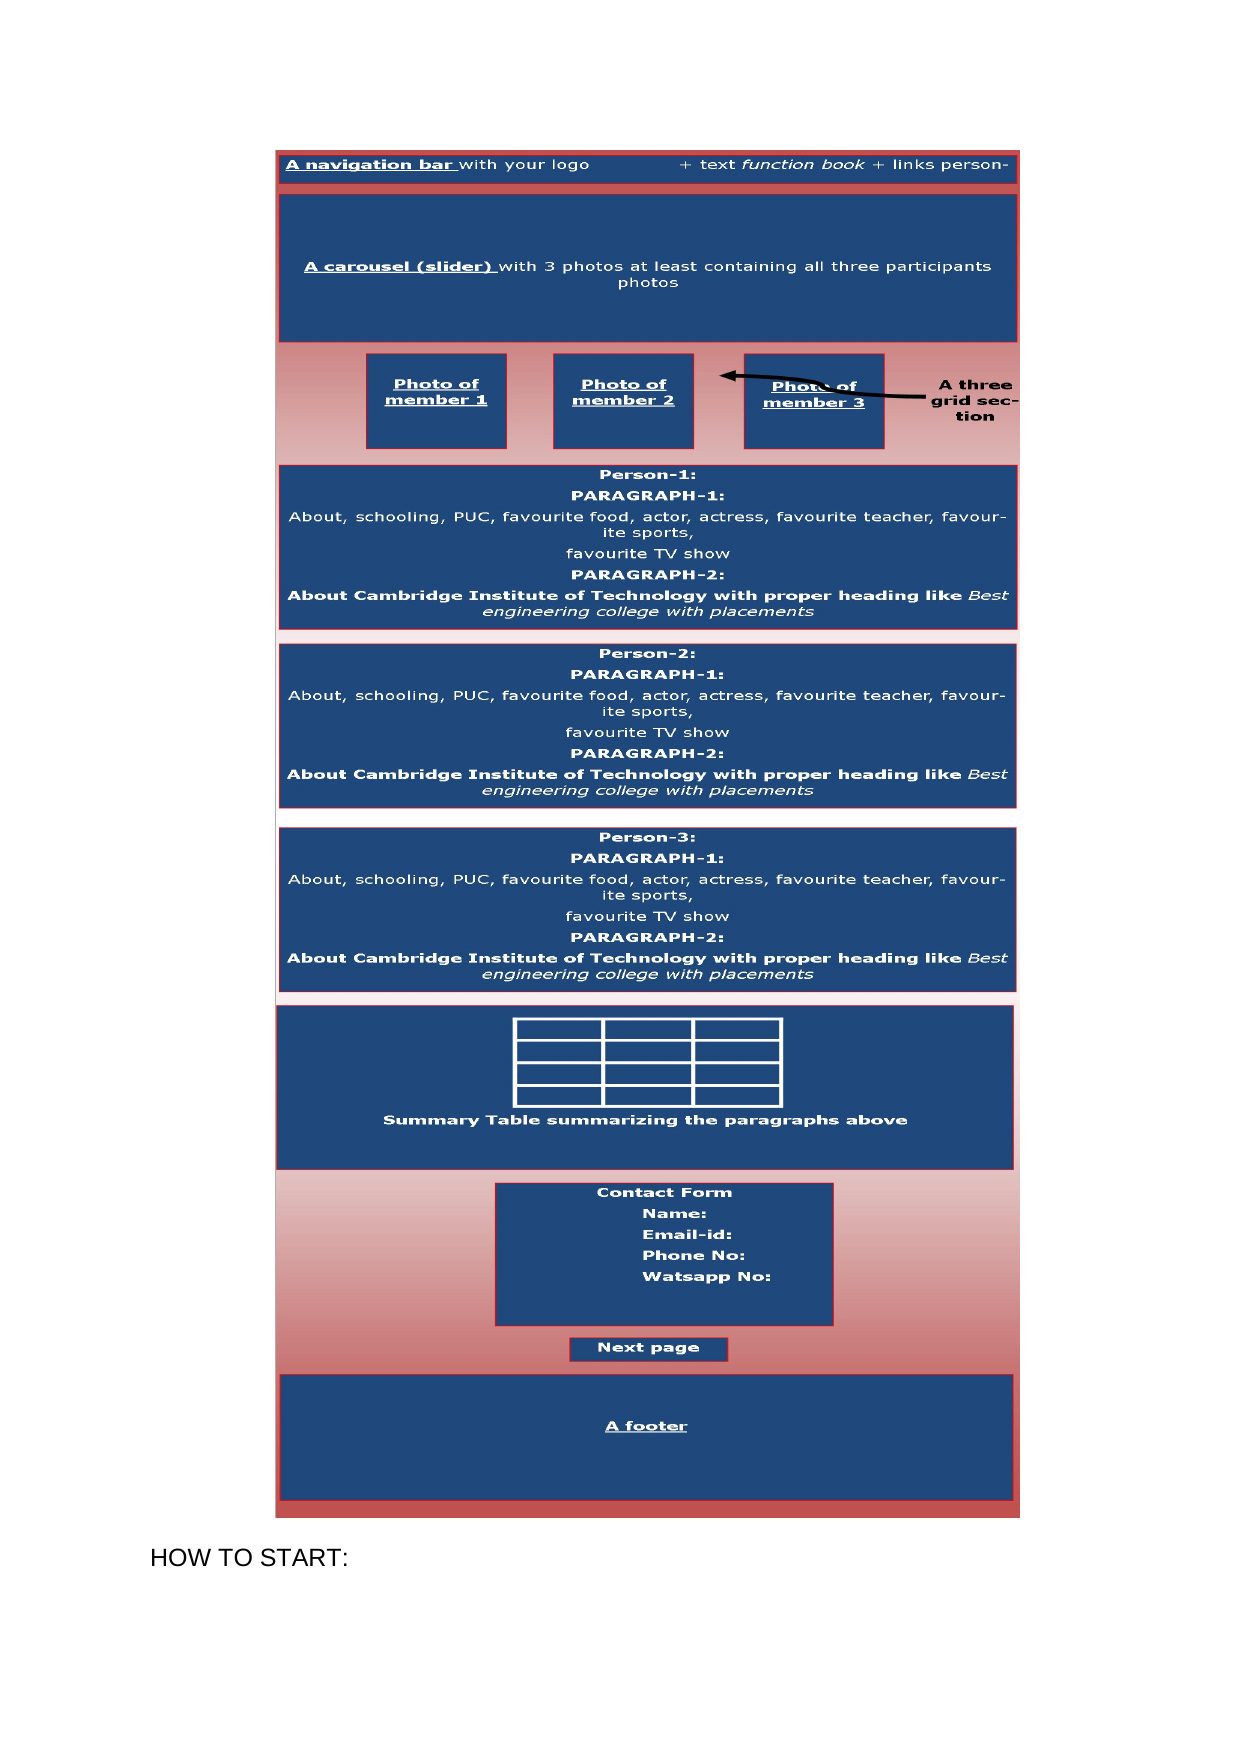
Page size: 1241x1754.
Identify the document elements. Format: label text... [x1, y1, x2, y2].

text HOW TO START: [150, 1542, 1090, 1571]
picture [275, 150, 1020, 1518]
